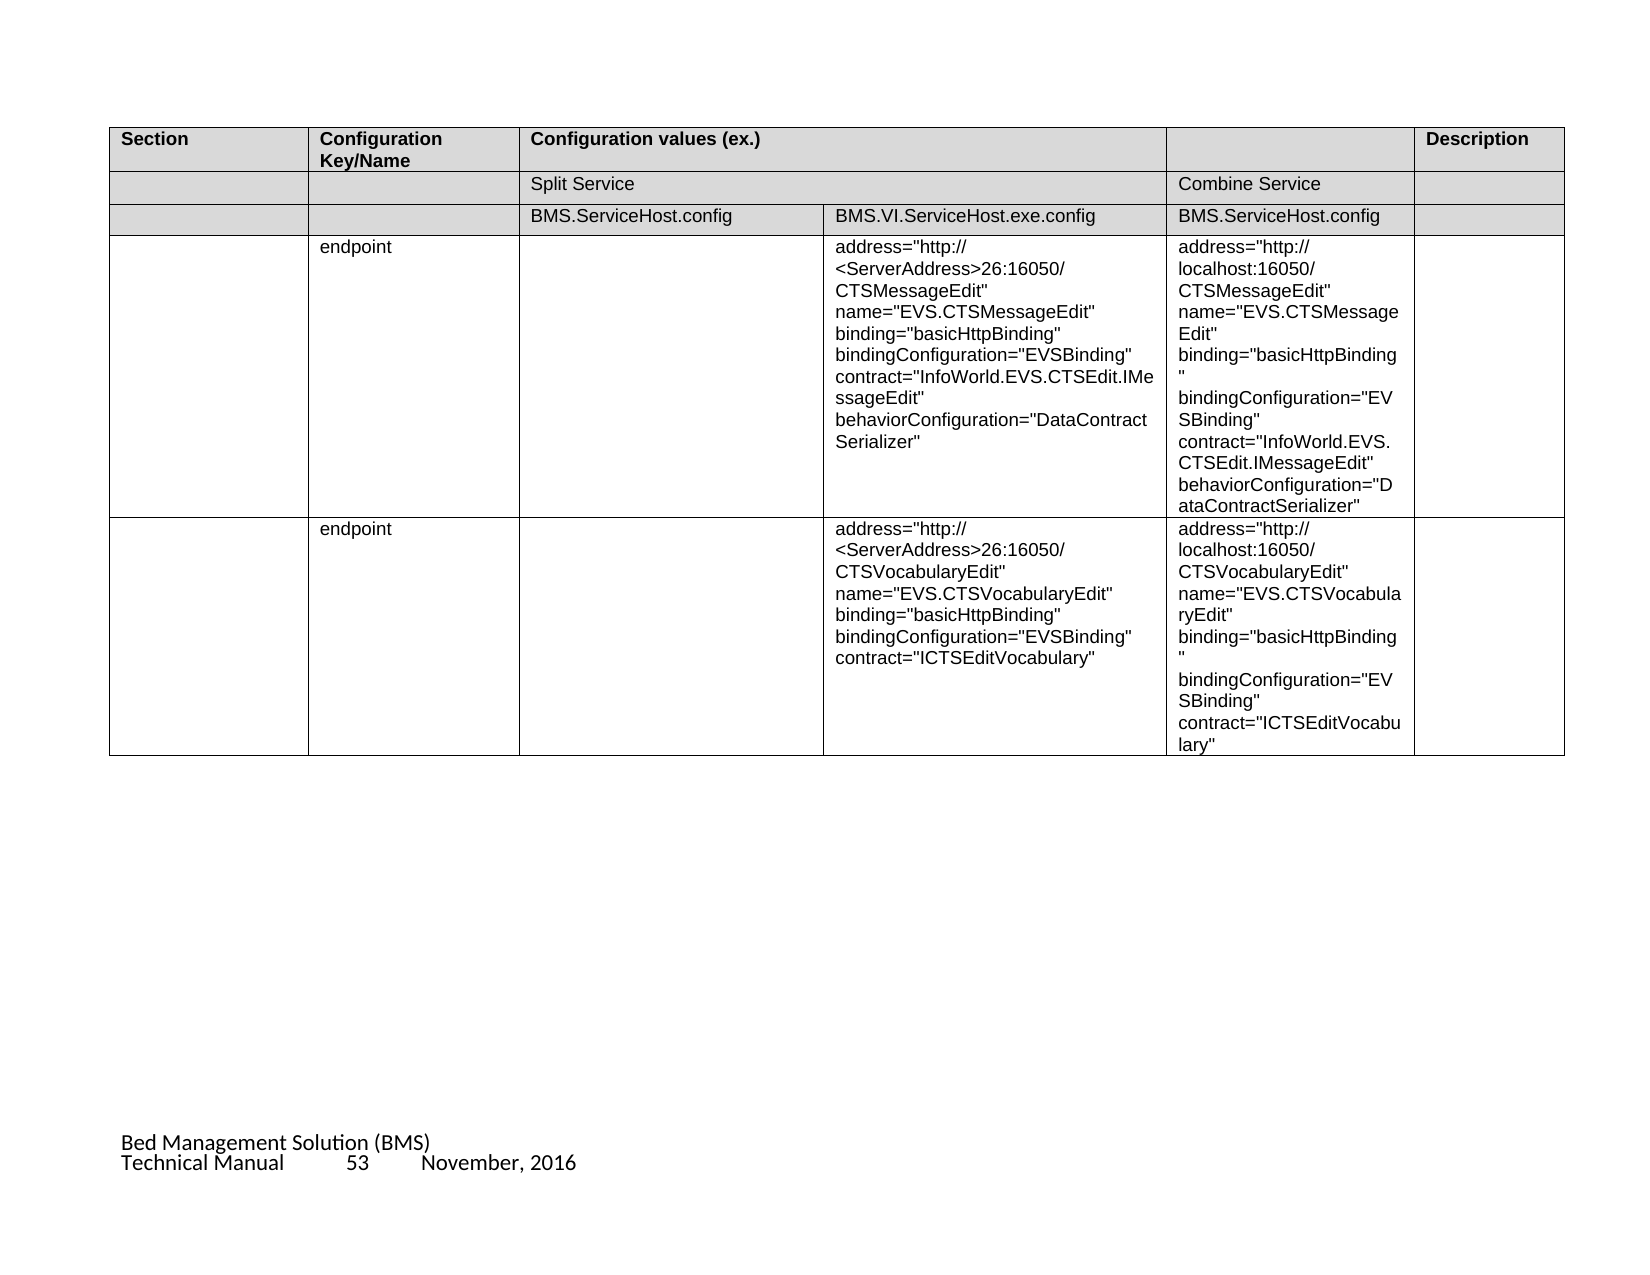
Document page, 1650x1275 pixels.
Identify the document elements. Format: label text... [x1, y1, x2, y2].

table_cell [110, 518, 308, 755]
table_cell BMS.VI.ServiceHost.exe.config [824, 205, 1166, 235]
table_cell address="http://localhost:16050/CTSVocabularyEdit" name="EVS.CTSVocabularyEdit" binding="basicHttpBinding" bindingConfiguration="EVSBinding" contract="ICTSEditVocabulary" [1167, 518, 1414, 755]
table_cell Split Service [520, 172, 1166, 204]
table_cell [309, 205, 519, 235]
table_cell [1415, 236, 1564, 517]
table_cell [1415, 172, 1564, 204]
table_cell Combine Service [1167, 172, 1414, 204]
table_header Configuration values (ex.) [520, 128, 1166, 171]
table_cell [309, 172, 519, 204]
table_cell [110, 236, 308, 517]
table_cell endpoint [309, 518, 519, 755]
table_cell [520, 518, 823, 755]
table_cell address="http://<ServerAddress>26:16050/CTSVocabularyEdit" name="EVS.CTSVocabularyEdit" binding="basicHttpBinding" bindingConfiguration="EVSBinding" contract="ICTSEditVocabulary" [824, 518, 1166, 755]
table_cell [520, 236, 823, 517]
table_cell address="http://localhost:16050/CTSMessageEdit" name="EVS.CTSMessageEdit" binding="basicHttpBinding" bindingConfiguration="EVSBinding" contract="InfoWorld.EVS.CTSEdit.IMessageEdit" behaviorConfiguration="DataContractSerializer" [1167, 236, 1414, 517]
table_cell BMS.ServiceHost.config [1167, 205, 1414, 235]
table_header Description [1415, 128, 1564, 171]
table_header [1167, 128, 1414, 171]
table_header Configuration Key/Name [309, 128, 519, 171]
table_header Section [110, 128, 308, 171]
table_cell BMS.ServiceHost.config [520, 205, 823, 235]
table_cell [110, 172, 308, 204]
table_cell [1415, 518, 1564, 755]
table_cell address="http://<ServerAddress>26:16050/CTSMessageEdit" name="EVS.CTSMessageEdit" binding="basicHttpBinding" bindingConfiguration="EVSBinding" contract="InfoWorld.EVS.CTSEdit.IMessageEdit" behaviorConfiguration="DataContractSerializer" [824, 236, 1166, 517]
table_cell [1415, 205, 1564, 235]
table_cell endpoint [309, 236, 519, 517]
table_cell [110, 205, 308, 235]
